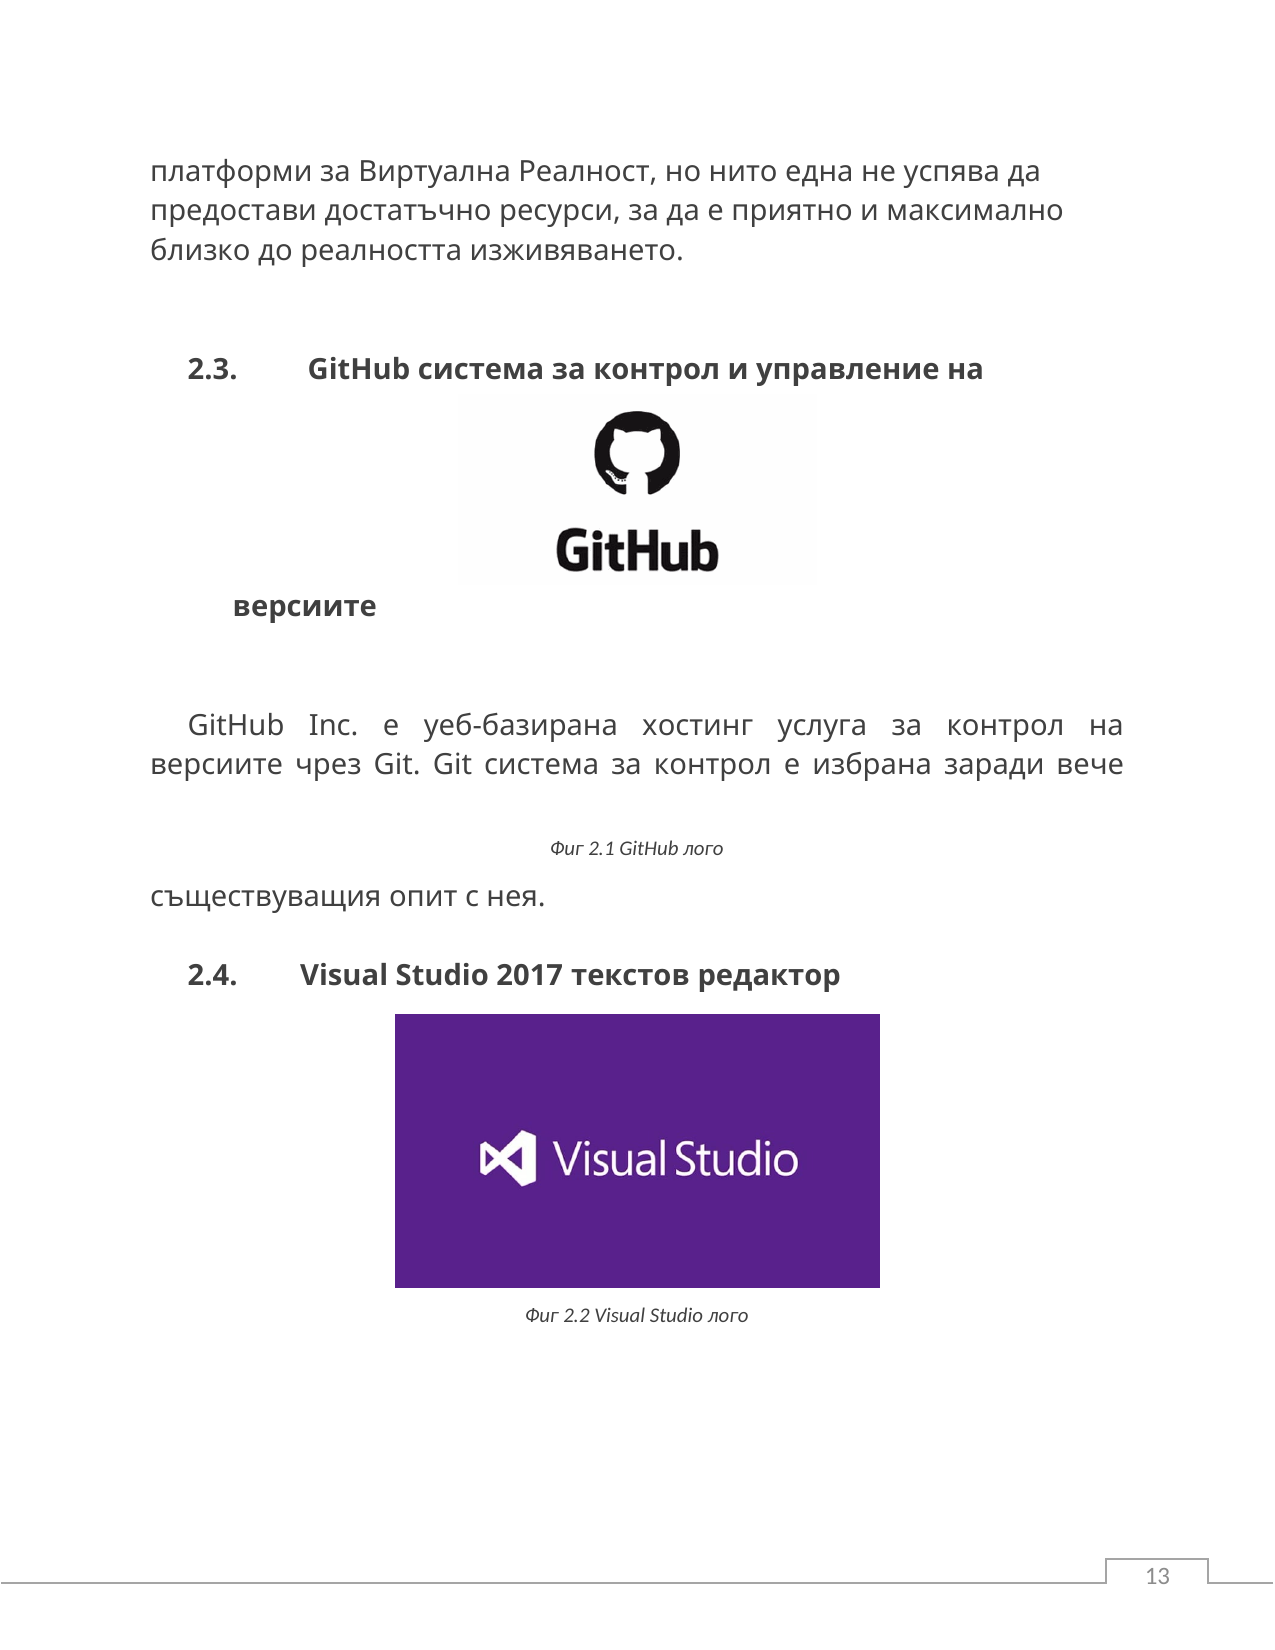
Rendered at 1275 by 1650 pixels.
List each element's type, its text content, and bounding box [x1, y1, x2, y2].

picture [395, 1014, 880, 1288]
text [150, 150, 1125, 269]
list Visual Studio 2017 текстов редактор [187, 954, 1125, 994]
picture [457, 394, 818, 585]
text GitHub Inc. е уеб-базирана хостинг услуга за контрол на версиите чрез Git. Git система за контрол е избрана заради вече съществуващия опит с нея. [150, 704, 1125, 914]
